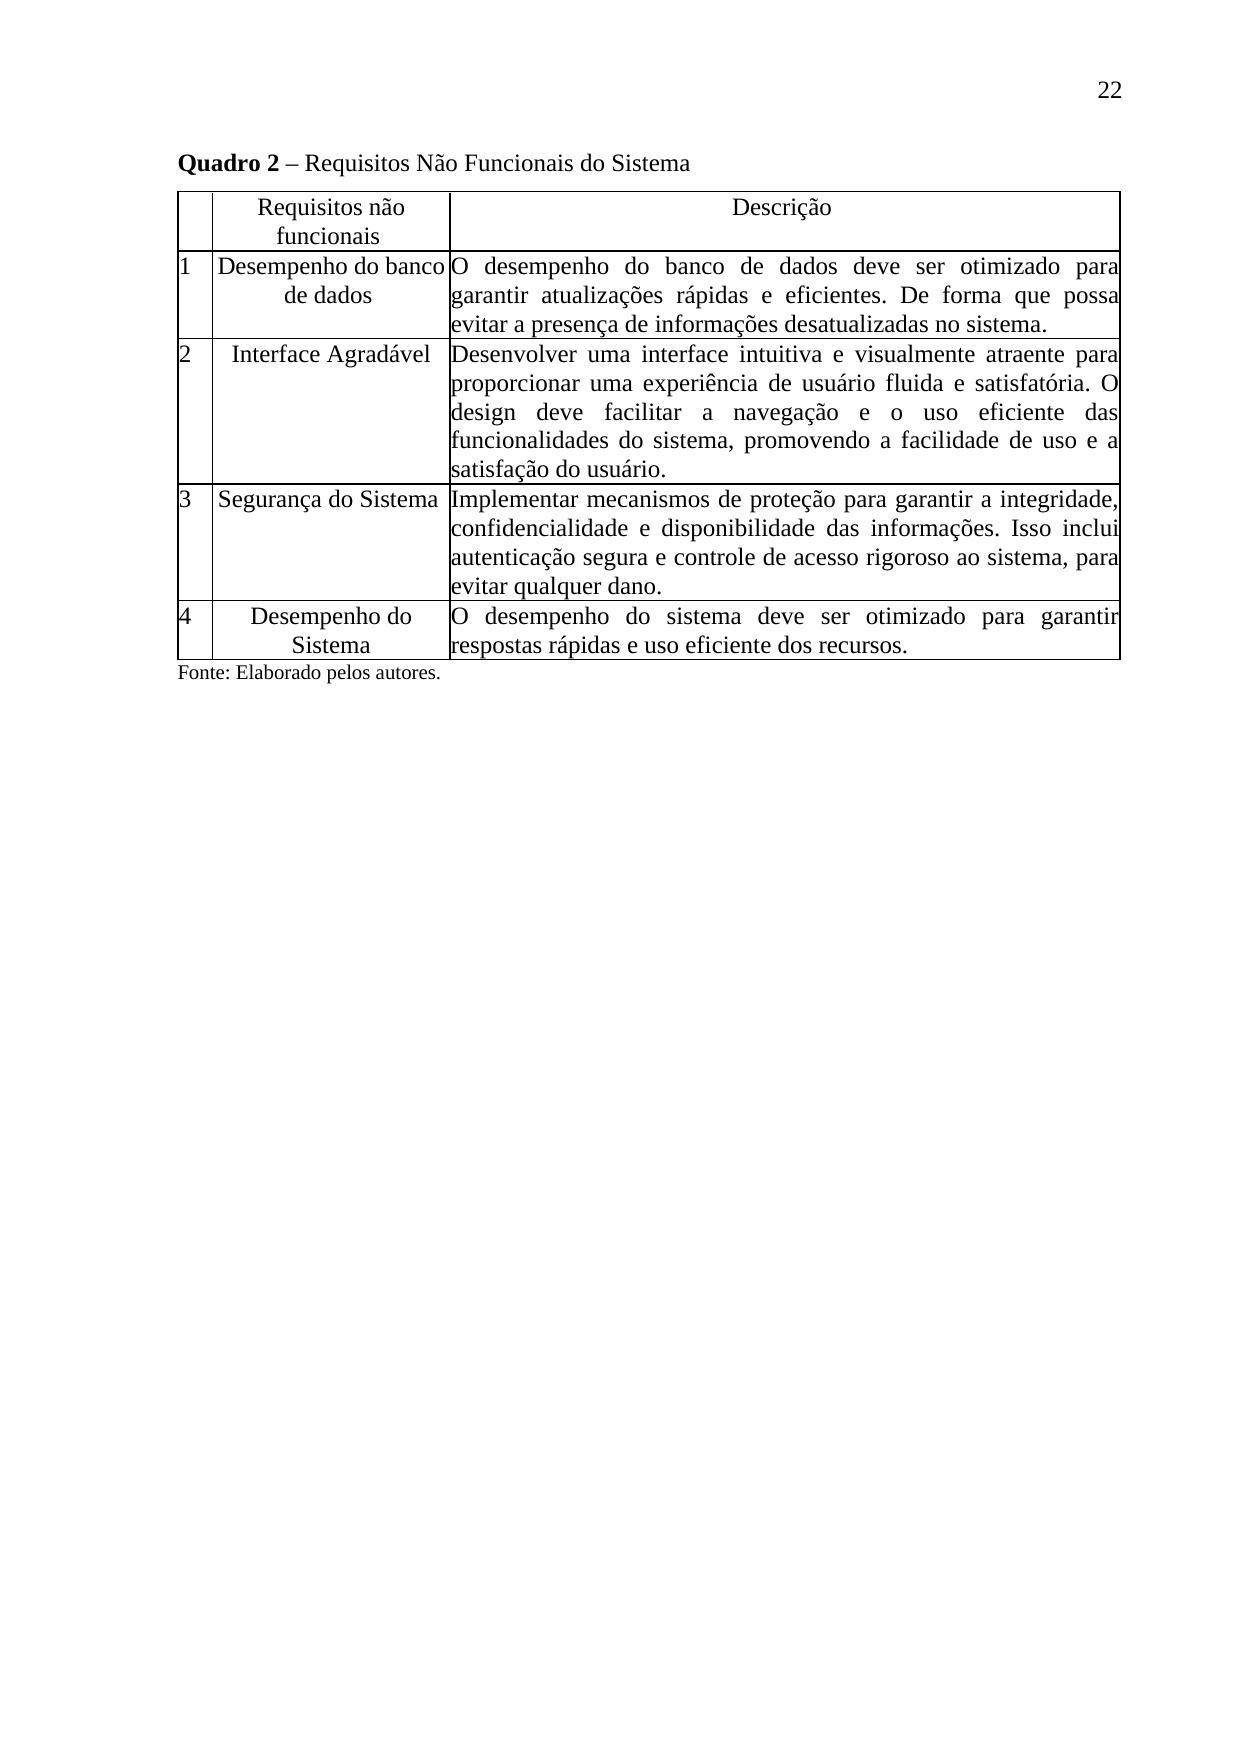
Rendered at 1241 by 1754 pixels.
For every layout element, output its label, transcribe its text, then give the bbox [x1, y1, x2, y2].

text Fonte: Elaborado pelos autores. [177, 660, 1122, 684]
table_cell O desempenho do sistema deve ser otimizado para garantir respostas rápidas e uso eficiente dos recursos. [451, 601, 1119, 659]
table_cell Interface Agradável [213, 339, 449, 483]
text Quadro 2 – Requisitos Não Funcionais do Sistema [177, 148, 1122, 176]
table_cell 4 [179, 601, 212, 659]
table_cell Desempenho do banco de dados [213, 252, 449, 338]
table_cell Implementar mecanismos de proteção para garantir a integridade, confidencialidade e disponibilidade das informações. Isso inclui autenticação segura e controle de acesso rigoroso ao sistema, para evitar qualquer dano. [451, 485, 1119, 599]
table_cell Desenvolver uma interface intuitiva e visualmente atraente para proporcionar uma experiência de usuário fluida e satisfatória. O design deve facilitar a navegação e o uso eficiente das funcionalidades do sistema, promovendo a facilidade de uso e a satisfação do usuário. [451, 339, 1119, 483]
table_cell 3 [179, 485, 212, 599]
table_cell 1 [179, 252, 212, 338]
table_header Requisitos não funcionais [213, 192, 450, 250]
table_cell Desempenho do Sistema [213, 601, 449, 659]
table_header [179, 192, 212, 250]
table_header Descrição [451, 192, 1119, 250]
table_cell Segurança do Sistema [213, 485, 449, 599]
table_cell 2 [179, 339, 212, 483]
table_cell O desempenho do banco de dados deve ser otimizado para garantir atualizações rápidas e eficientes. De forma que possa evitar a presença de informações desatualizadas no sistema. [451, 252, 1119, 338]
